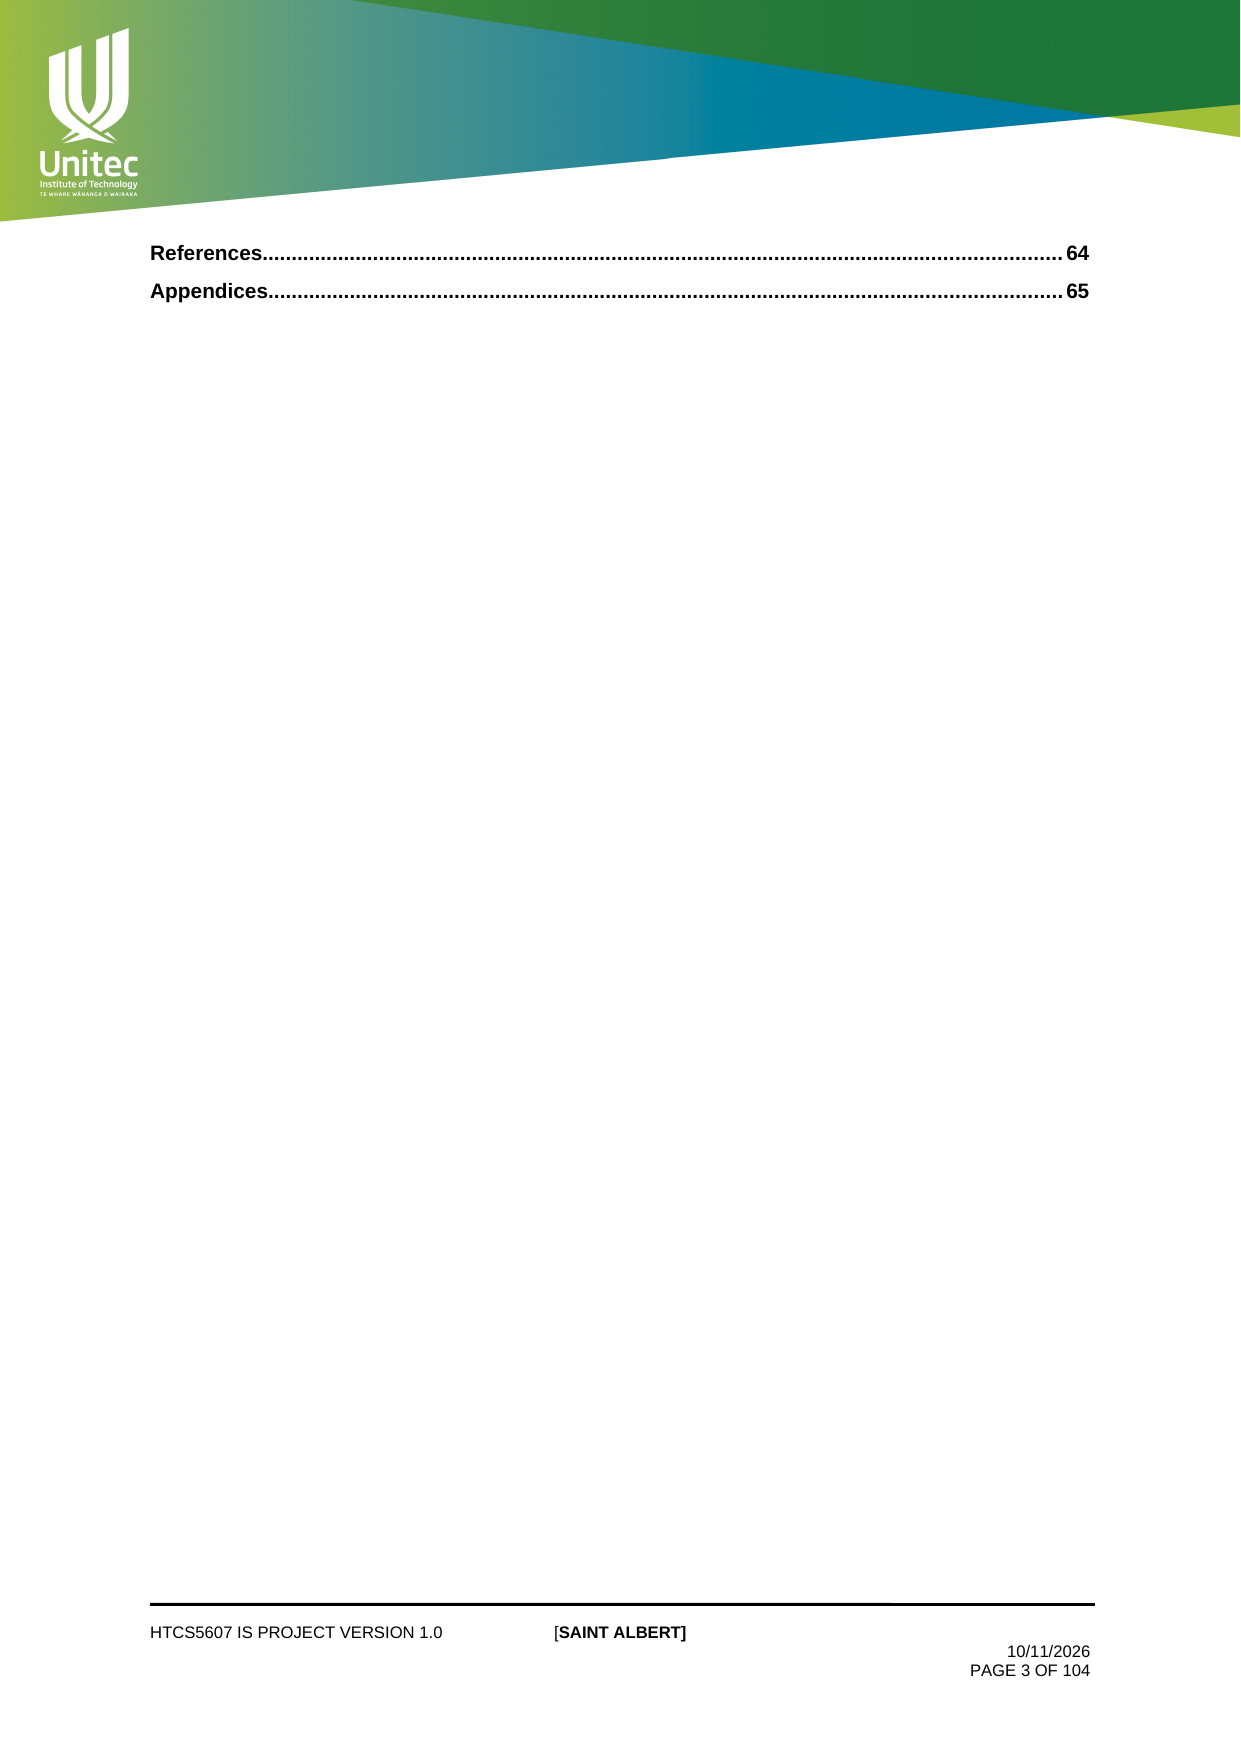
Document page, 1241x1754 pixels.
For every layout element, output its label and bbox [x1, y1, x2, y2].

picture [0, 0, 1241, 238]
